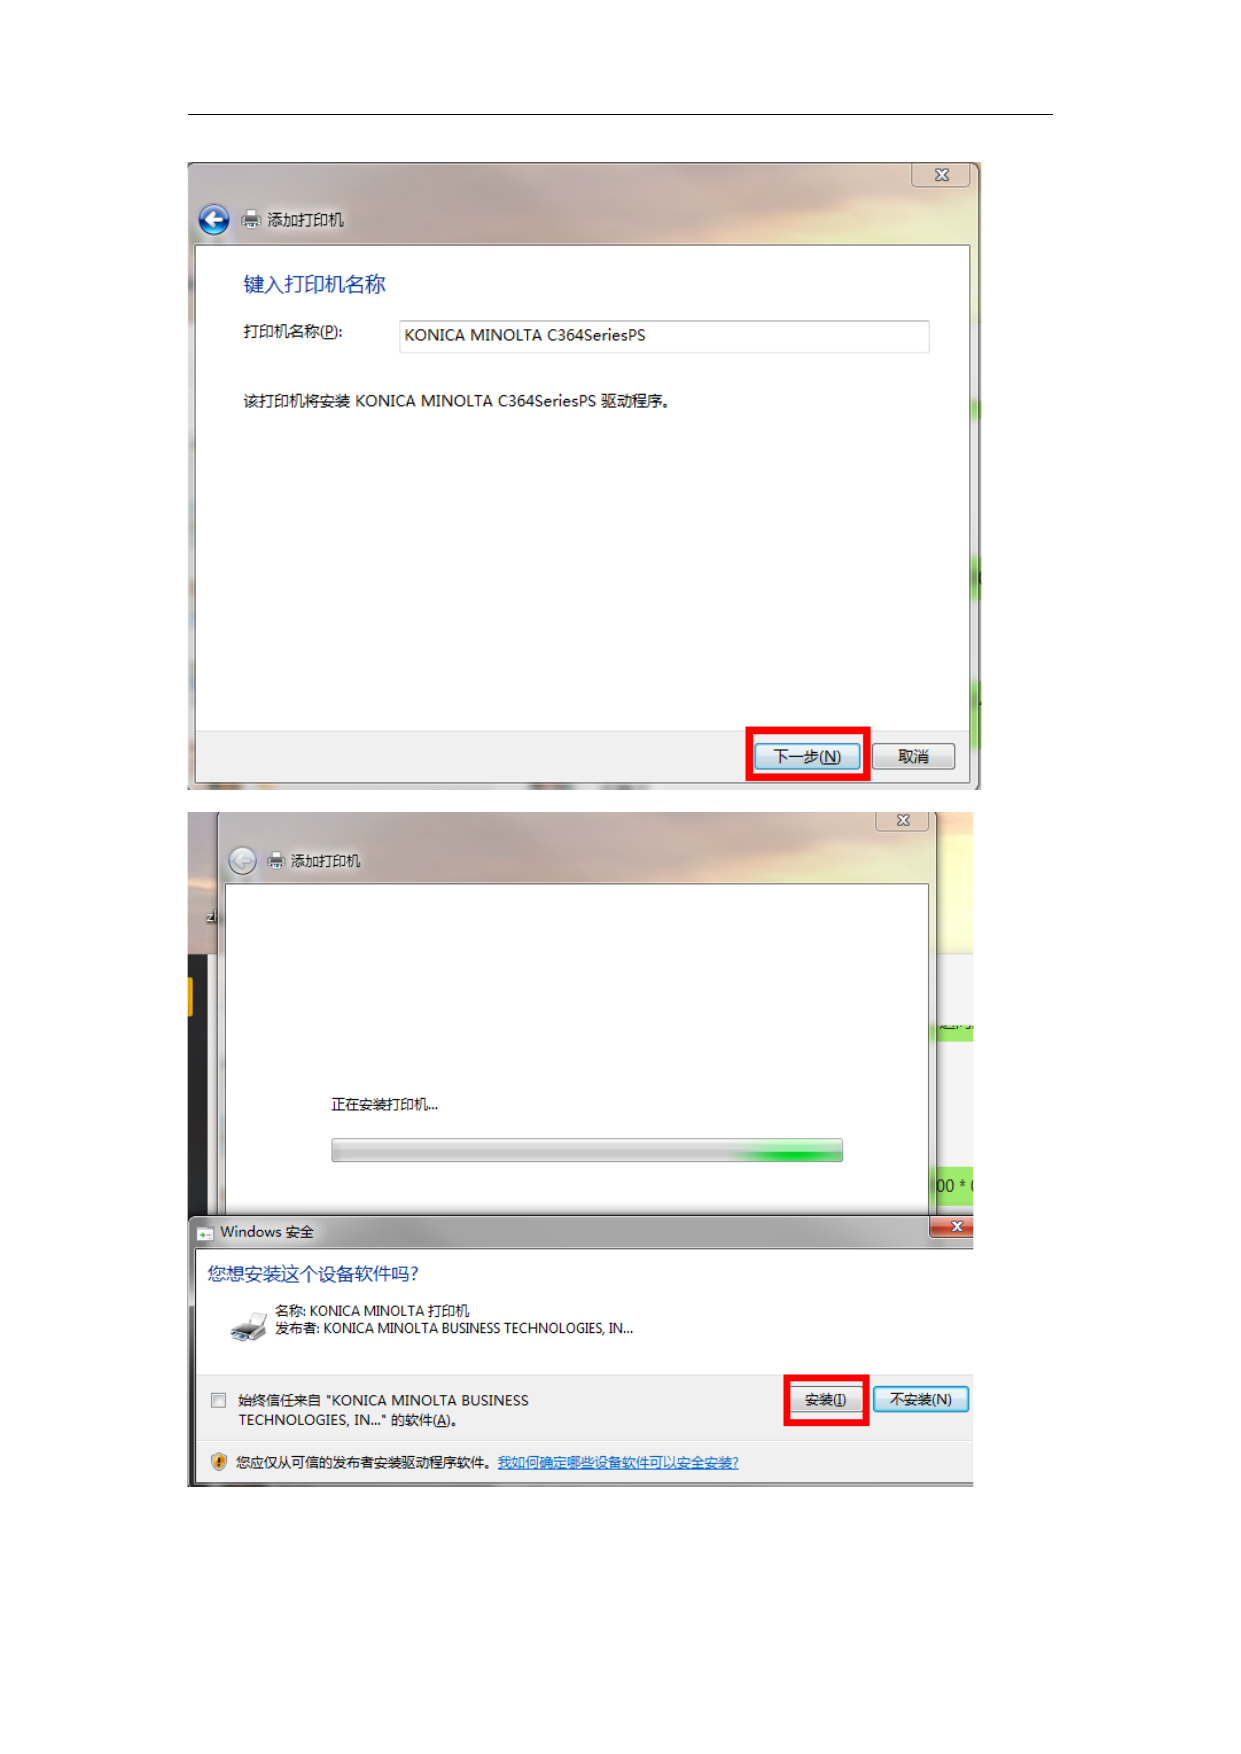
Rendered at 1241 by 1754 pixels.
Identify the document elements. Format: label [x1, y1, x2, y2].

picture [187, 162, 982, 790]
picture [187, 812, 974, 1487]
